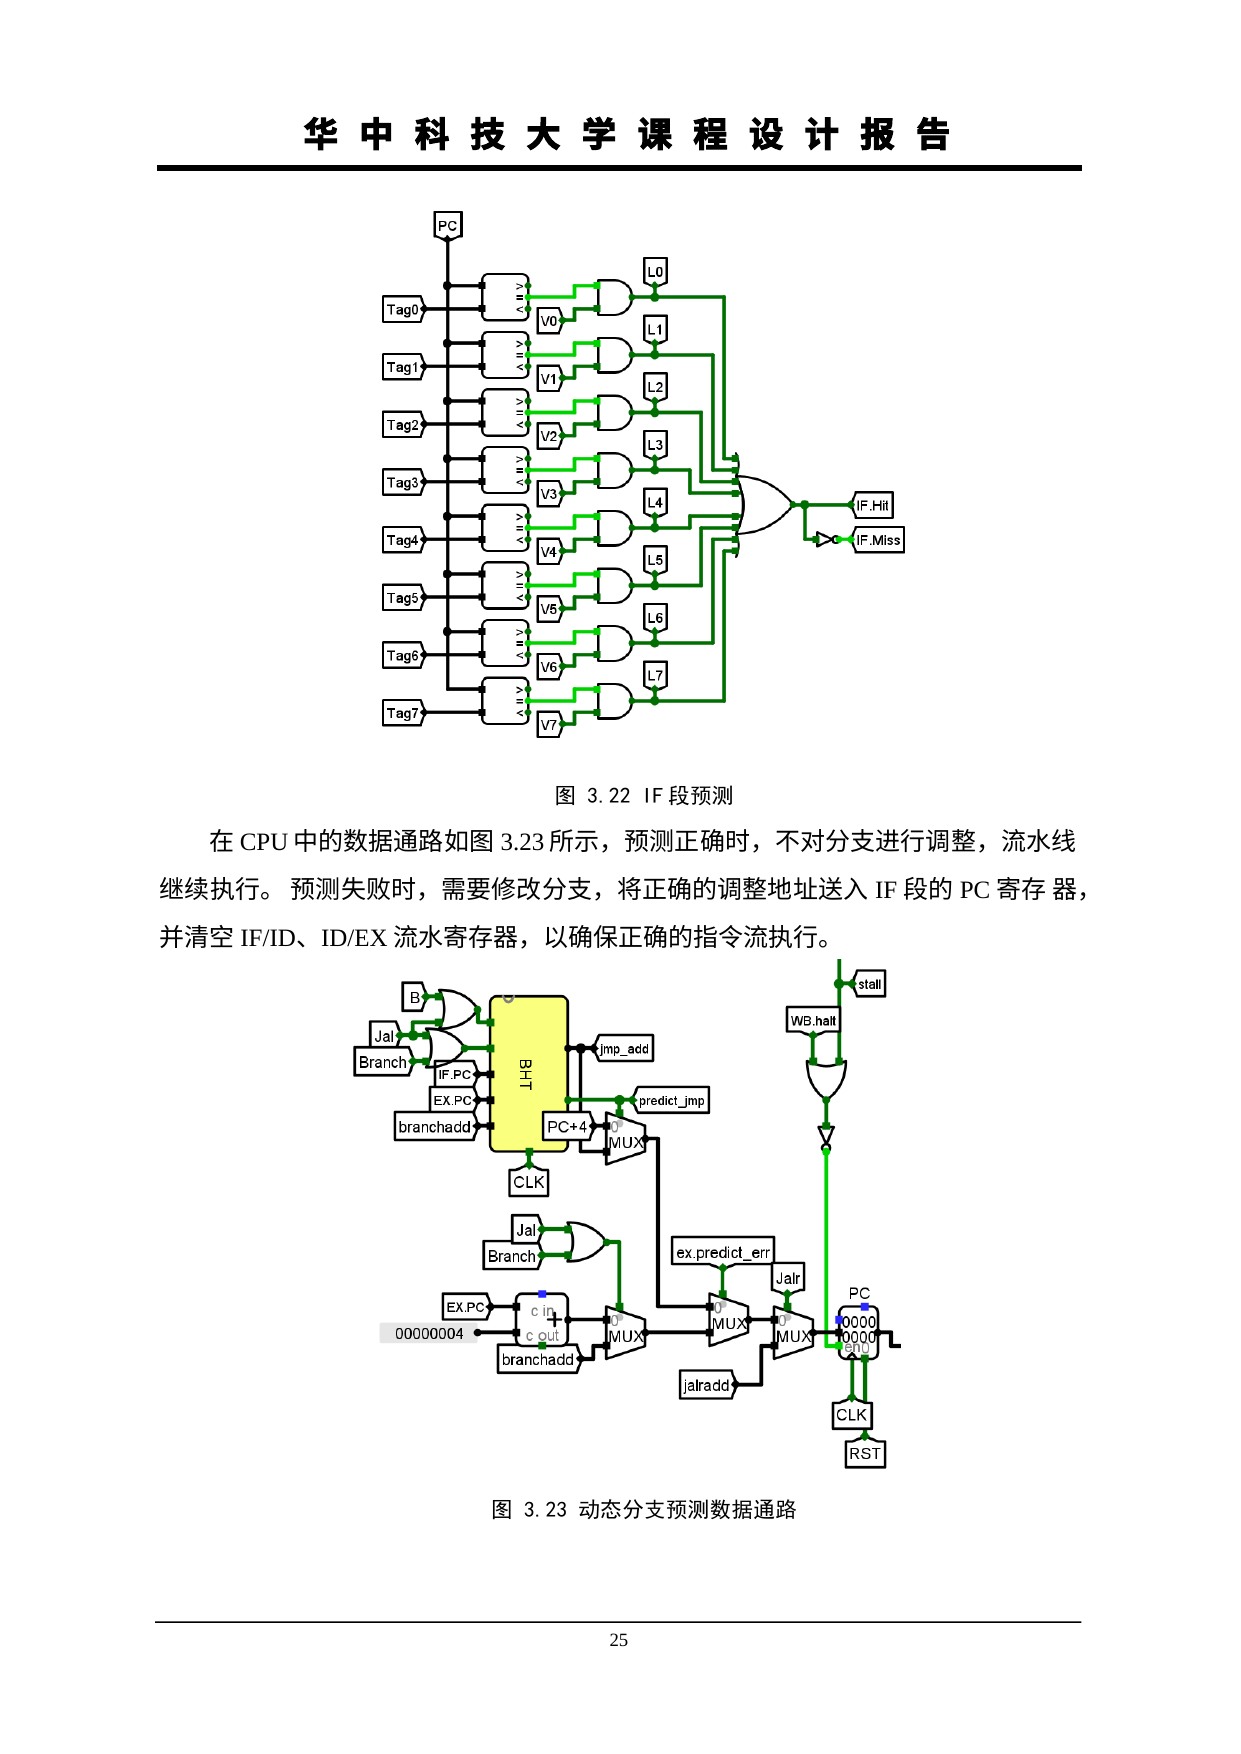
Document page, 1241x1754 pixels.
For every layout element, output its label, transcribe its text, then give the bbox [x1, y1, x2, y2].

picture [336, 959, 901, 1471]
picture [377, 198, 911, 740]
